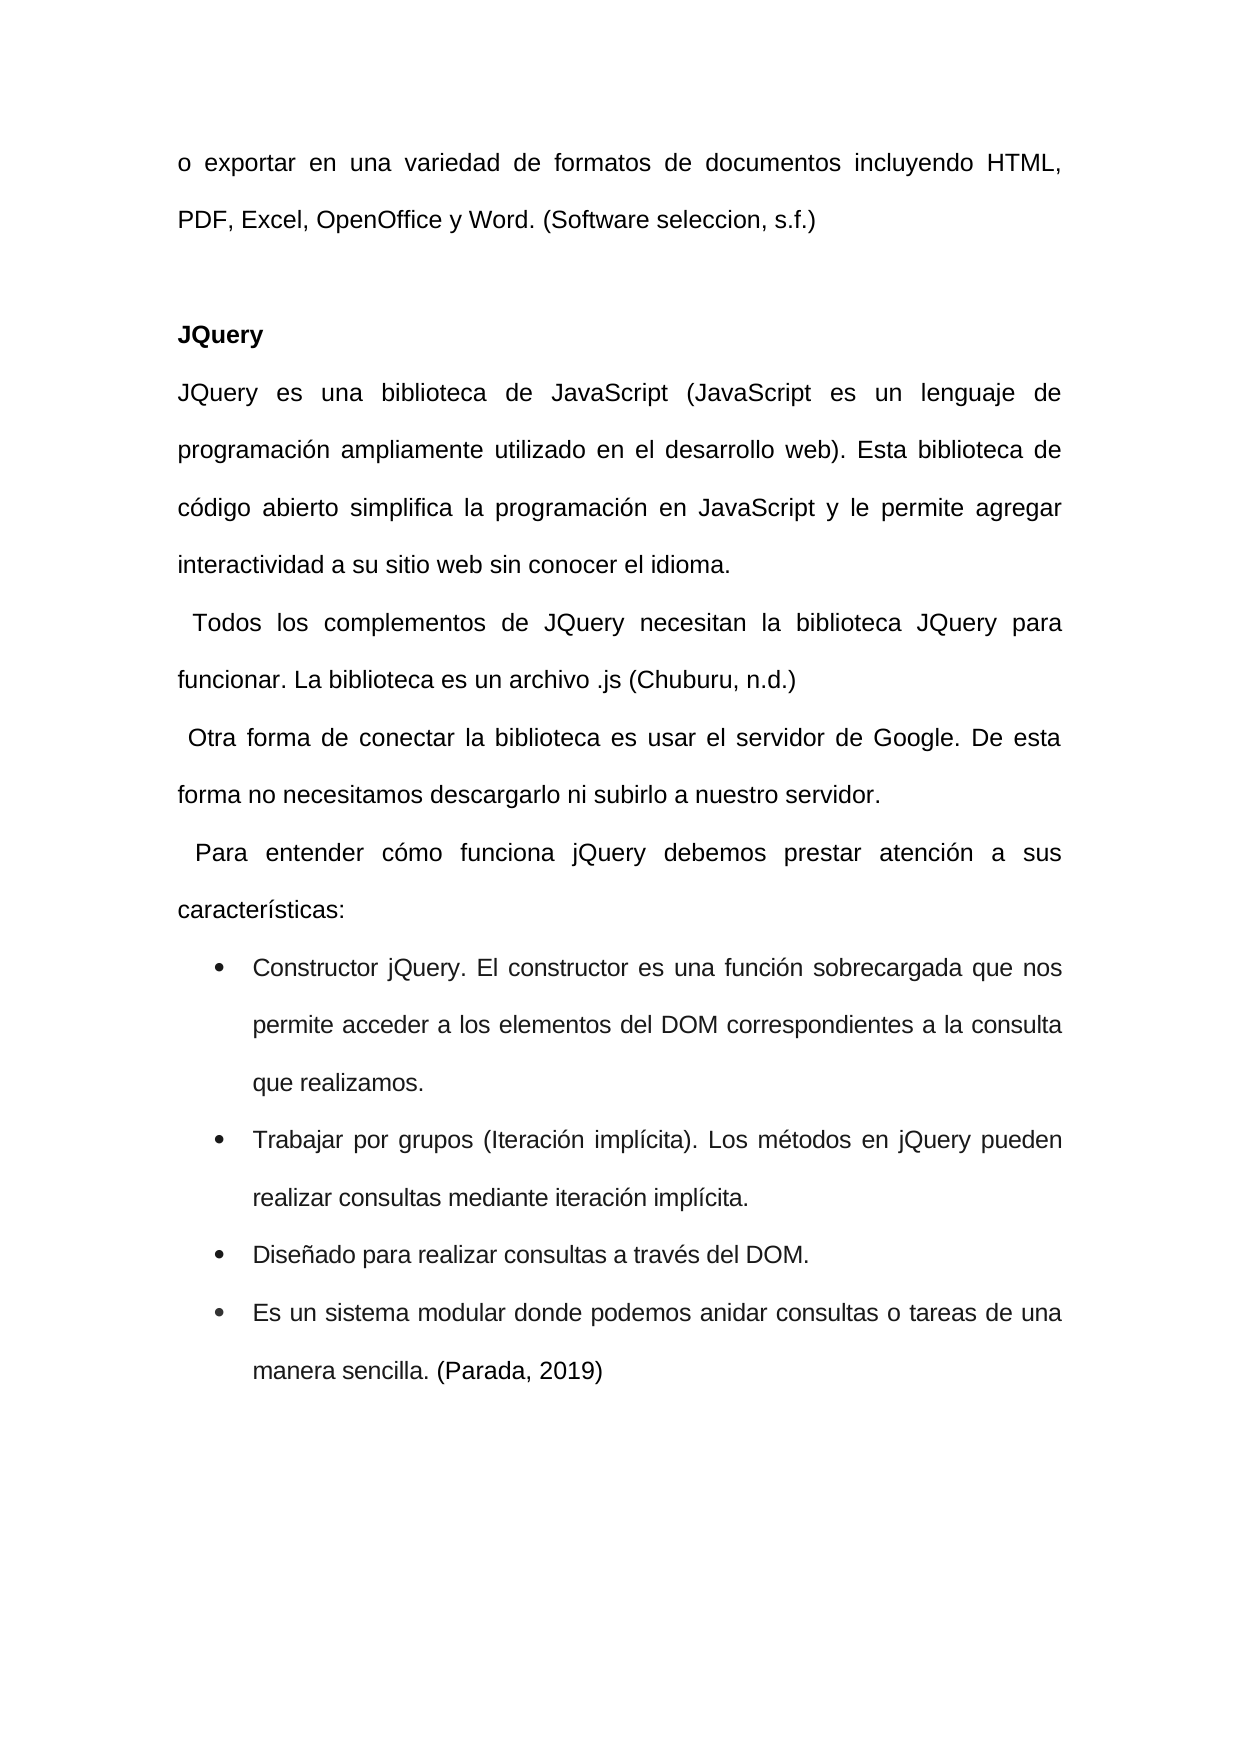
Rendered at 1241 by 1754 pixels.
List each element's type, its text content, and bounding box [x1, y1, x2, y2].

text Para entender cómo funciona jQuery debemos prestar atención a sus características: [177, 838, 1063, 924]
text Otra forma de conectar la biblioteca es usar el servidor de Google. De esta forma no necesitamos descargarlo ni subirlo a nuestro servidor. [177, 723, 1063, 809]
list Es un sistema modular donde podemos anidar consultas o tareas de una manera sencilla. [215, 1298, 1063, 1384]
text JQuery es una biblioteca de JavaScript (JavaScript es un lenguaje de programación ampliamente utilizado en el desarrollo web). Esta biblioteca de código abierto simplifica la programación en JavaScript y le permite agregar interactividad a su sitio web sin conocer el idioma. [177, 378, 1063, 579]
list Constructor jQuery. El constructor es una función sobrecargada que nos permite acceder a los elementos del DOM correspondientes a la consulta que realizamos. [215, 953, 1063, 1097]
text JQuery [177, 320, 1063, 349]
list Trabajar por grupos (Iteración implícita). Los métodos en jQuery pueden realizar consultas mediante iteración implícita. [215, 1125, 1063, 1212]
text Todos los complementos de JQuery necesitan la biblioteca JQuery para funcionar. La biblioteca es un archivo .js (Chuburu, n.d.) [177, 608, 1063, 694]
list Diseñado para realizar consultas a través del DOM. [215, 1240, 1063, 1269]
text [177, 176, 1063, 234]
